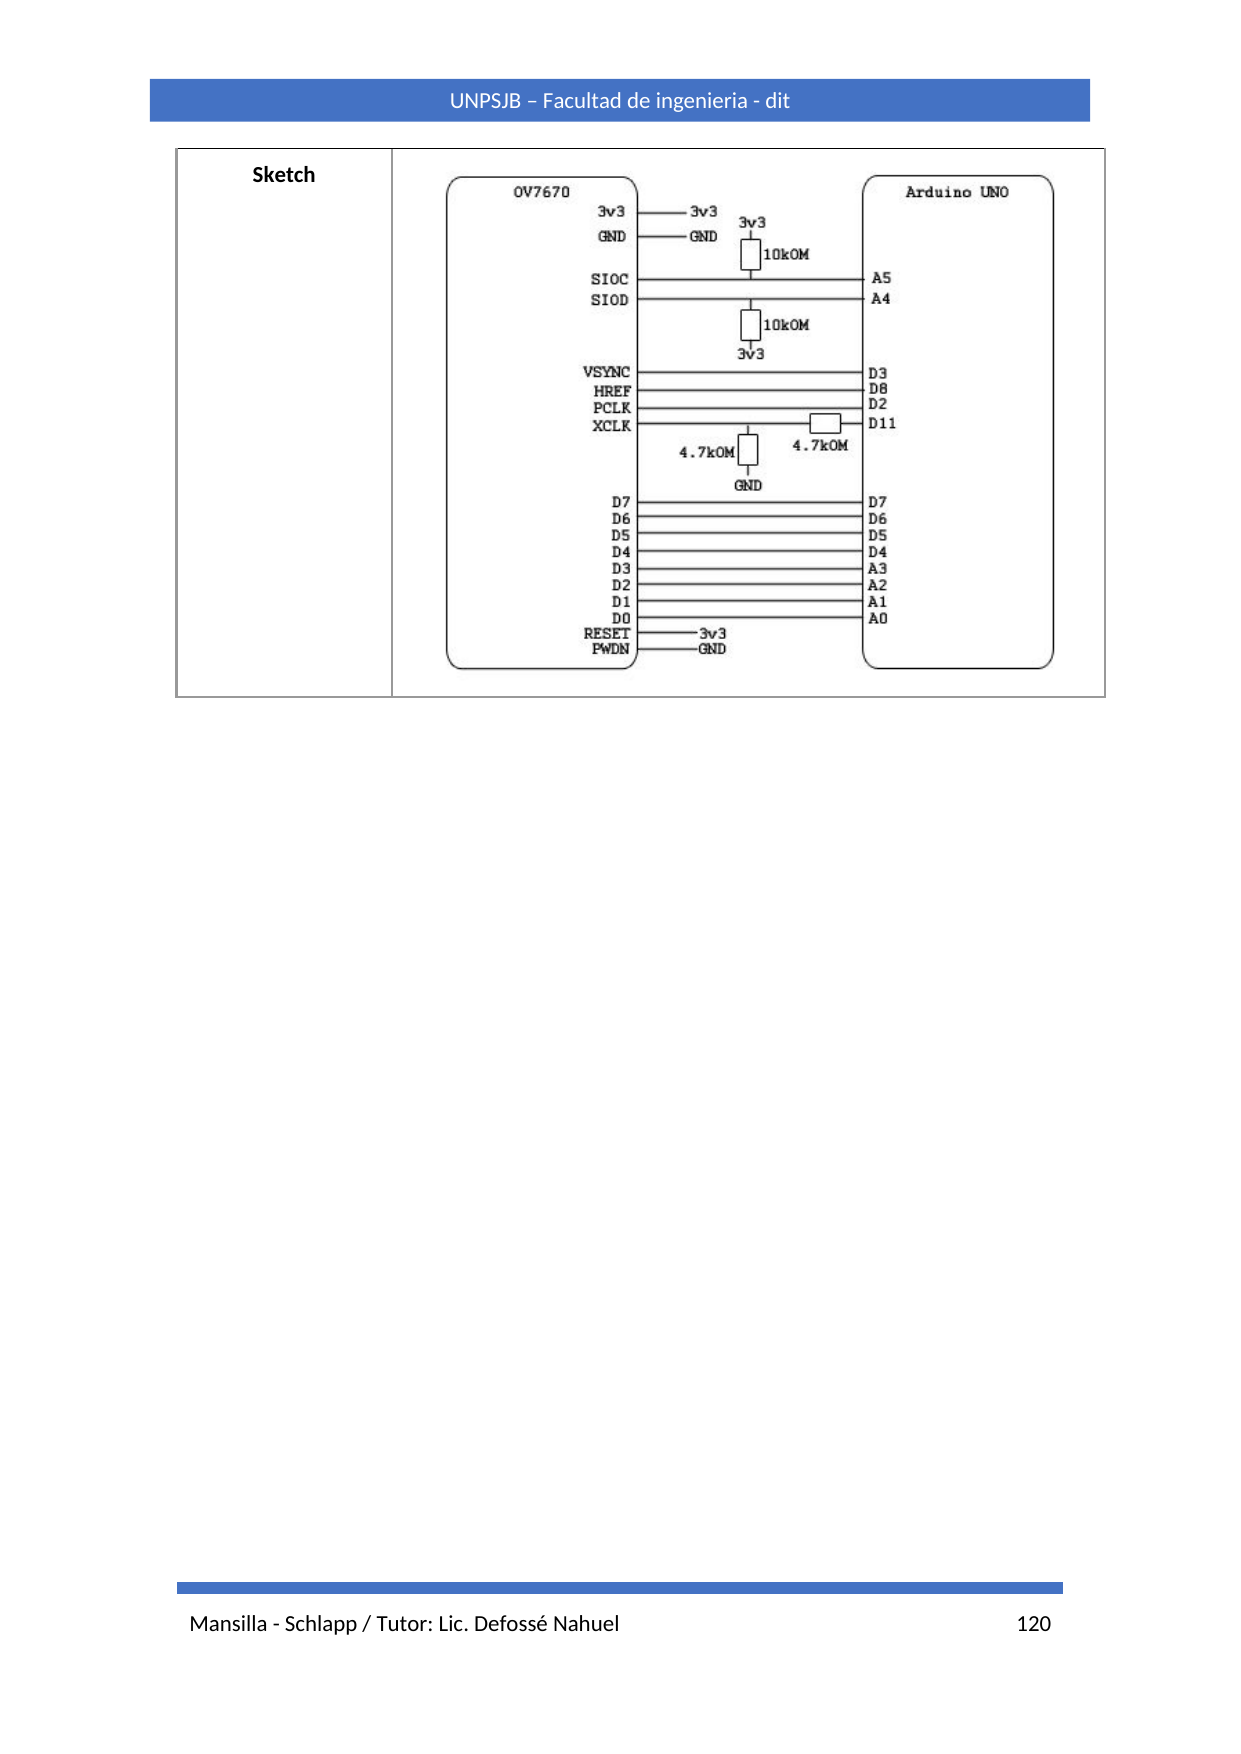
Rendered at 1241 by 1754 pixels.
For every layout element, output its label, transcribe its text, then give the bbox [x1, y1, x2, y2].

table_cell [393, 149, 1104, 696]
table_cell Sketch [178, 149, 391, 696]
picture [402, 160, 1093, 686]
